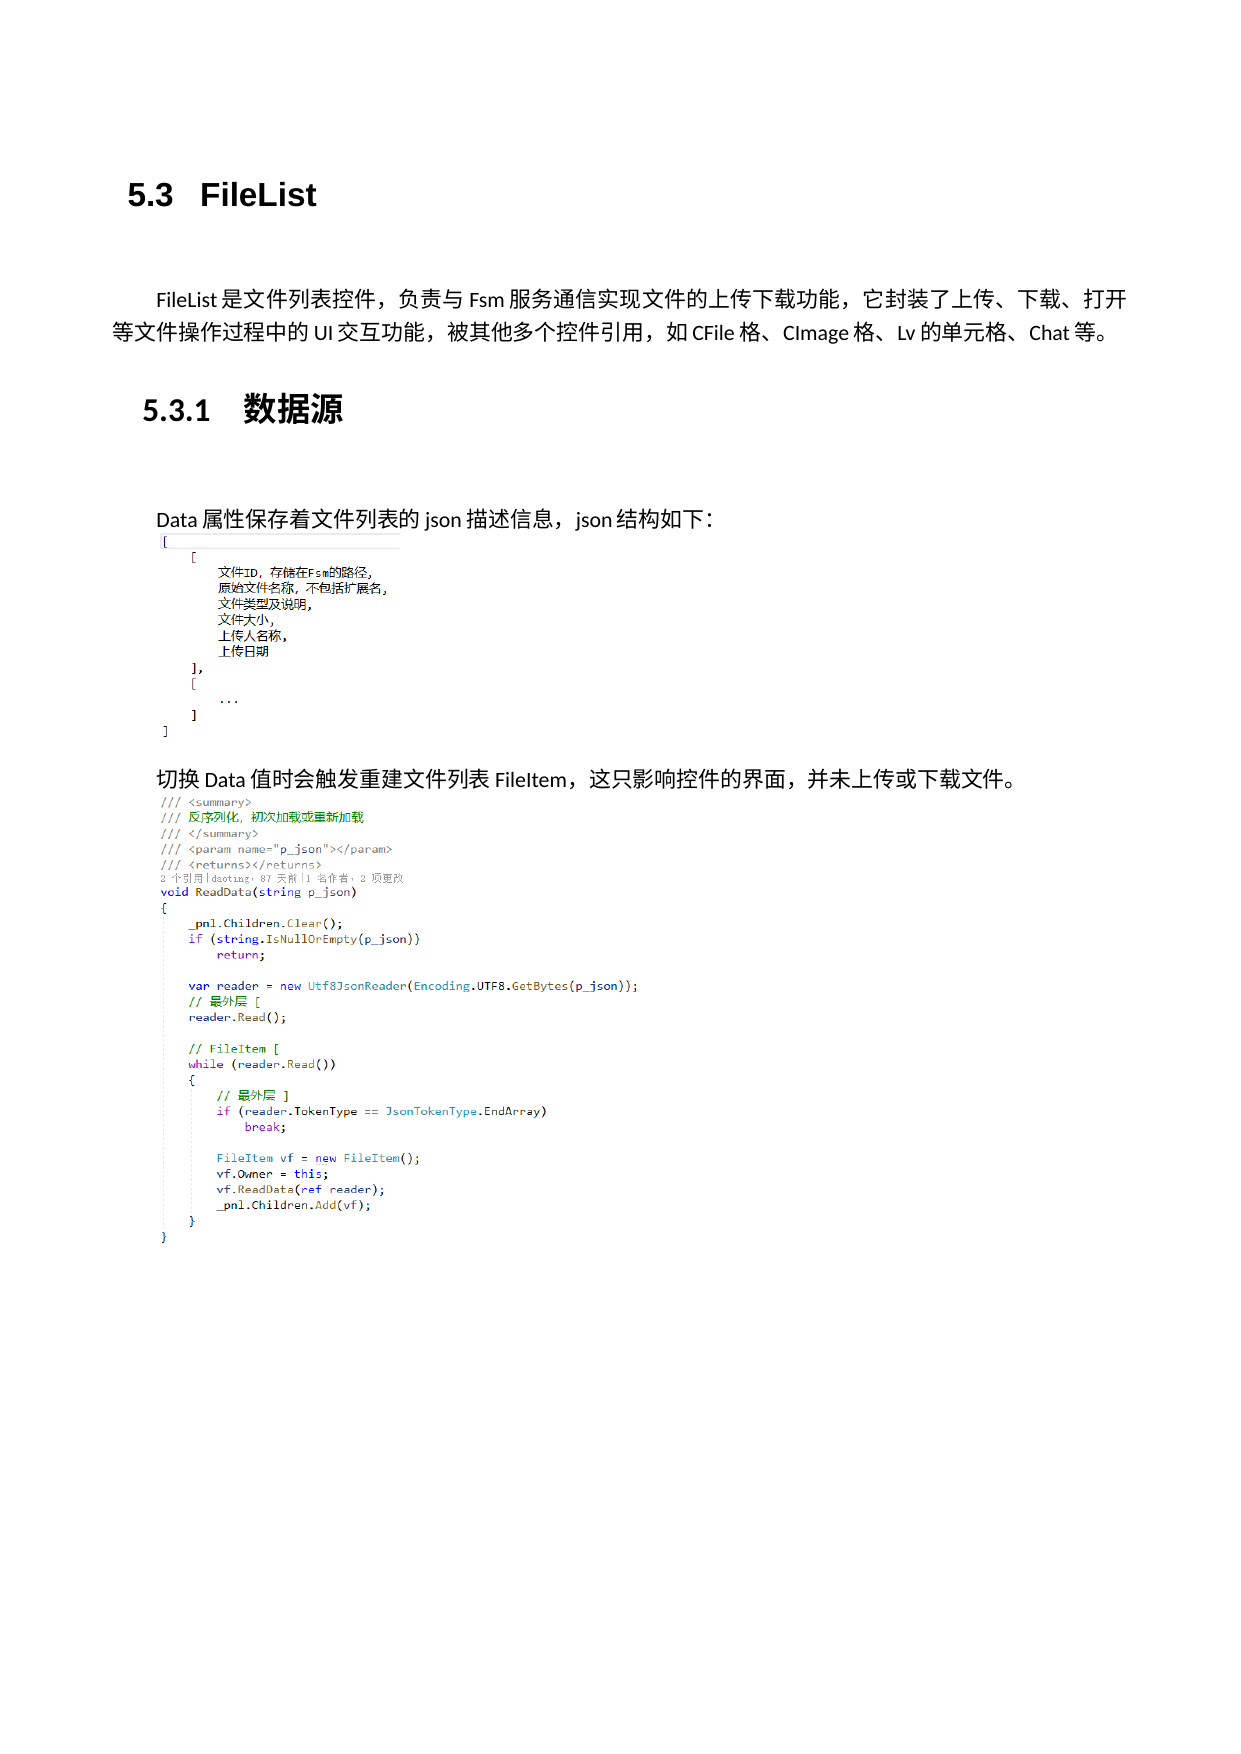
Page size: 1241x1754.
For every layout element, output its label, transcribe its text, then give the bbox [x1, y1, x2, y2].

subtitle 数据源 [142, 374, 1128, 439]
text 切换Data值时会触发重建文件列表FileItem，这只影响控件的界面，并未上传或下载文件。 [112, 761, 1128, 794]
subtitle FileList [127, 162, 1128, 227]
text Data属性保存着文件列表的json描述信息，json结构如下： [112, 501, 1128, 534]
picture [156, 793, 643, 1247]
picture [156, 533, 400, 742]
text FileList是文件列表控件，负责与Fsm服务通信实现文件的上传下载功能，它封装了上传、下载、打开等文件操作过程中的UI交互功能，被其他多个控件引用，如CFile格、CImage格、Lv的单元格、Chat等。 [112, 282, 1128, 347]
